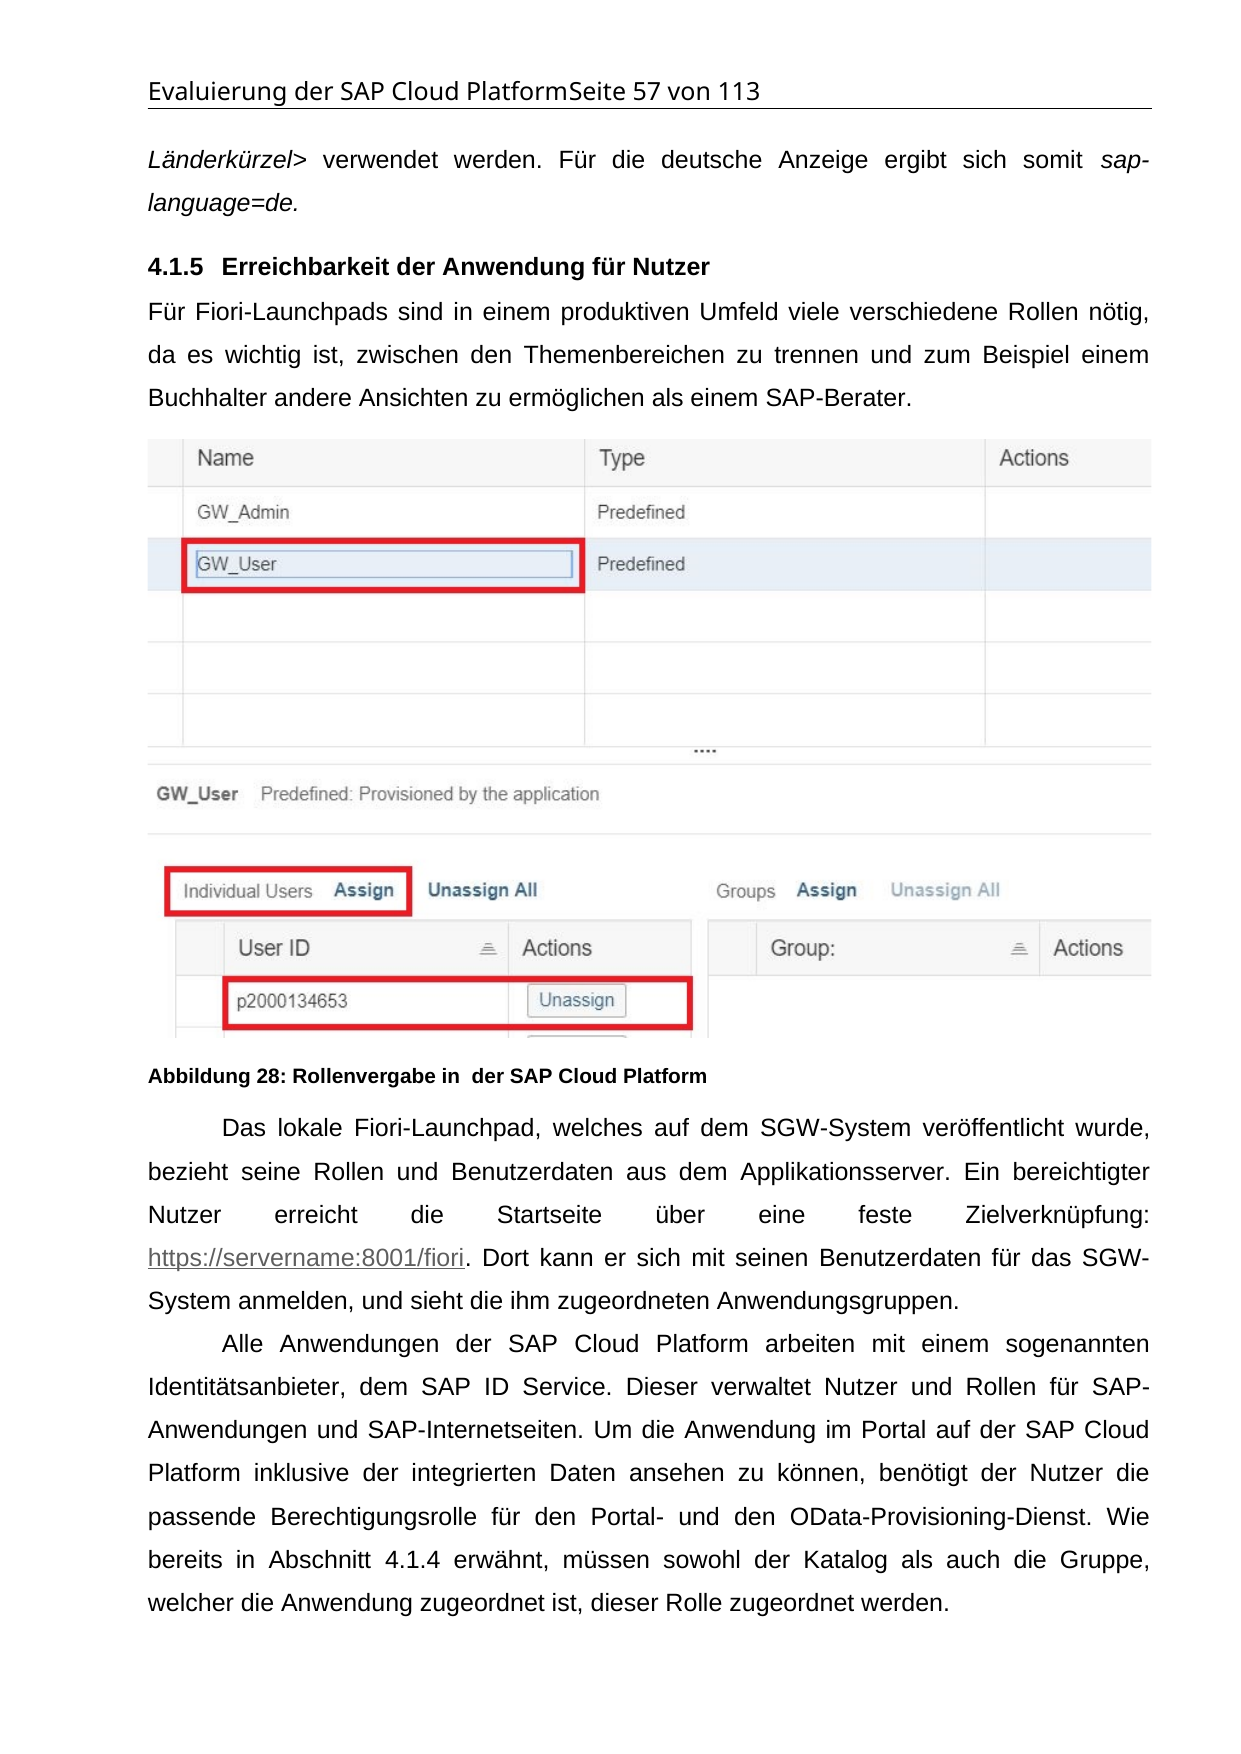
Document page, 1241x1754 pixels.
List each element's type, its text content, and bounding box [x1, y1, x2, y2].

picture [147, 439, 1152, 1038]
subtitle Erreichbarkeit der Anwendung für Nutzer [148, 252, 1152, 281]
text Das lokale Fiori-Launchpad, welches auf dem SGW-System veröffentlicht wurde, bezieht seine Rollen und Benutzerdaten aus dem Applikationsserver. Ein bereichtigter Nutzer erreicht die Startseite über eine feste Zielverknüpfung: https://servername:8001/fiori. Dort kann er sich mit seinen Benutzerdaten für das SGW-System anmelden, und sieht die ihm zugeordneten Anwendungsgruppen. [148, 1113, 1152, 1314]
text Für Fiori-Launchpads sind in einem produktiven Umfeld viele verschiedene Rollen nötig, da es wichtig ist, zwischen den Themenbereichen zu trennen und zum Beispiel einem Buchhalter andere Ansichten zu ermöglichen als einem SAP-Berater. [148, 297, 1152, 412]
text Abbildung 28: Rollenvergabe in der SAP Cloud Platform [148, 1038, 1152, 1088]
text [148, 145, 1152, 217]
text Alle Anwendungen der SAP Cloud Platform arbeiten mit einem sogenannten Identitätsanbieter, dem SAP ID Service. Dieser verwaltet Nutzer und Rollen für SAP-Anwendungen und SAP-Internetseiten. Um die Anwendung im Portal auf der SAP Cloud Platform inklusive der integrierten Daten ansehen zu können, benötigt der Nutzer die passende Berechtigungsrolle für den Portal- und den OData-Provisioning-Dienst. Wie bereits in Abschnitt 4.1.4 erwähnt, müssen sowohl der Katalog als auch die Gruppe, welcher die Anwendung zugeordnet ist, dieser Rolle zugeordnet werden. [148, 1329, 1152, 1616]
